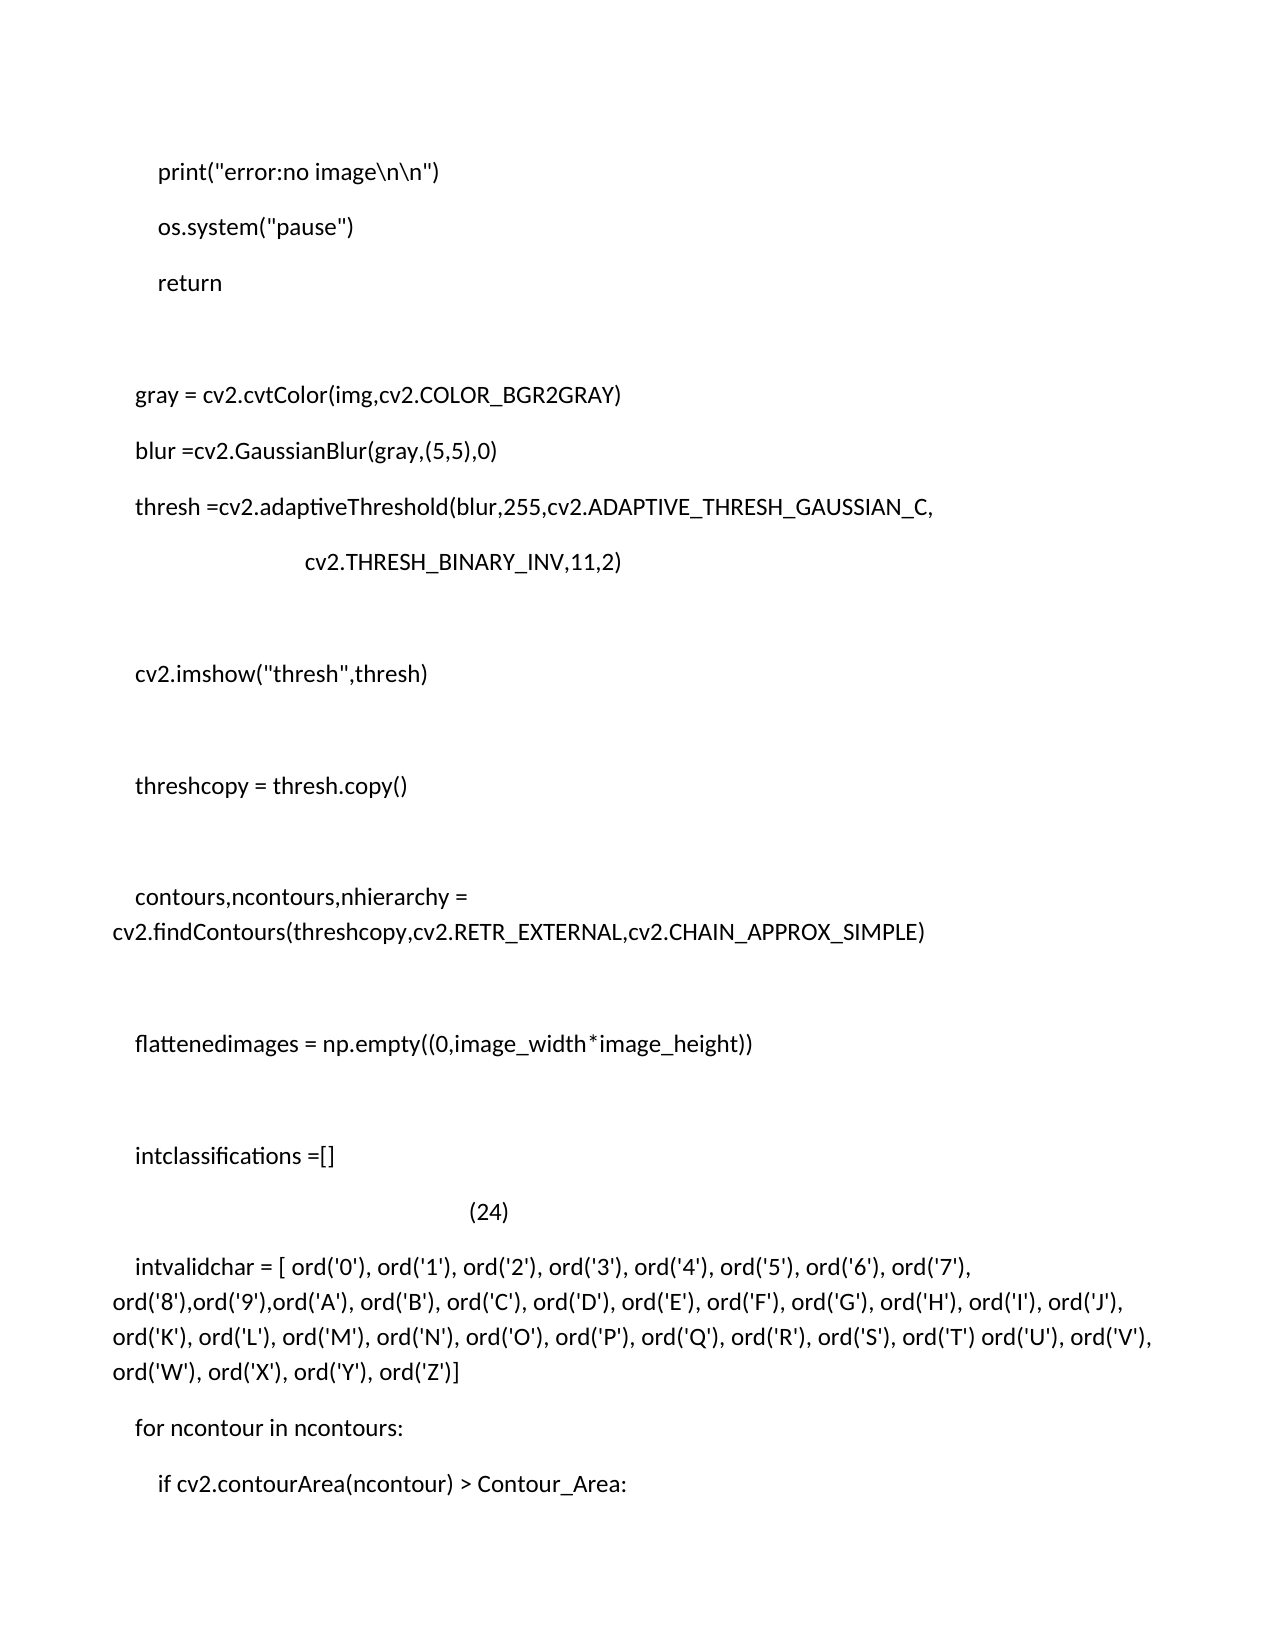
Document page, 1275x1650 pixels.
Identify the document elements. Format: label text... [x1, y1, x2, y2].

text cv2.THRESH_BINARY_INV,11,2) [112, 547, 1162, 577]
text gray = cv2.cvtColor(img,cv2.COLOR_BGR2GRAY) [112, 379, 1162, 409]
text for ncontour in ncontours: [112, 1412, 1162, 1443]
text os.system("pause") [112, 212, 1162, 242]
text threshcopy = thresh.copy() [112, 770, 1162, 800]
text thresh =cv2.adaptiveThreshold(blur,255,cv2.ADAPTIVE_THRESH_GAUSSIAN_C, [112, 491, 1162, 521]
text intclassifications =[] [112, 1140, 1162, 1170]
text print("error:no image\n\n") [112, 156, 1162, 186]
text (24) [112, 1196, 1162, 1226]
text return [112, 267, 1162, 298]
text intvalidchar = [ ord('0'), ord('1'), ord('2'), ord('3'), ord('4'), ord('5'), ord('6'), ord('7'), ord('8'),ord('9'),ord('A'), ord('B'), ord('C'), ord('D'), ord('E'), ord('F'), ord('G'), ord('H'), ord('I'), ord('J'), ord('K'), ord('L'), ord('M'), ord('N'), ord('O'), ord('P'), ord('Q'), ord('R'), ord('S'), ord('T') ord('U'), ord('V'), ord('W'), ord('X'), ord('Y'), ord('Z')] [112, 1252, 1162, 1387]
text if cv2.contourArea(ncontour) > Contour_Area: [112, 1468, 1162, 1499]
text flattenedimages = np.empty((0,image_width*image_height)) [112, 1028, 1162, 1059]
text blur =cv2.GaussianBlur(gray,(5,5),0) [112, 435, 1162, 465]
text cv2.imshow("thresh",thresh) [112, 658, 1162, 689]
text contours,ncontours,nhierarchy = cv2.findContours(threshcopy,cv2.RETR_EXTERNAL,cv2.CHAIN_APPROX_SIMPLE) [112, 882, 1162, 947]
